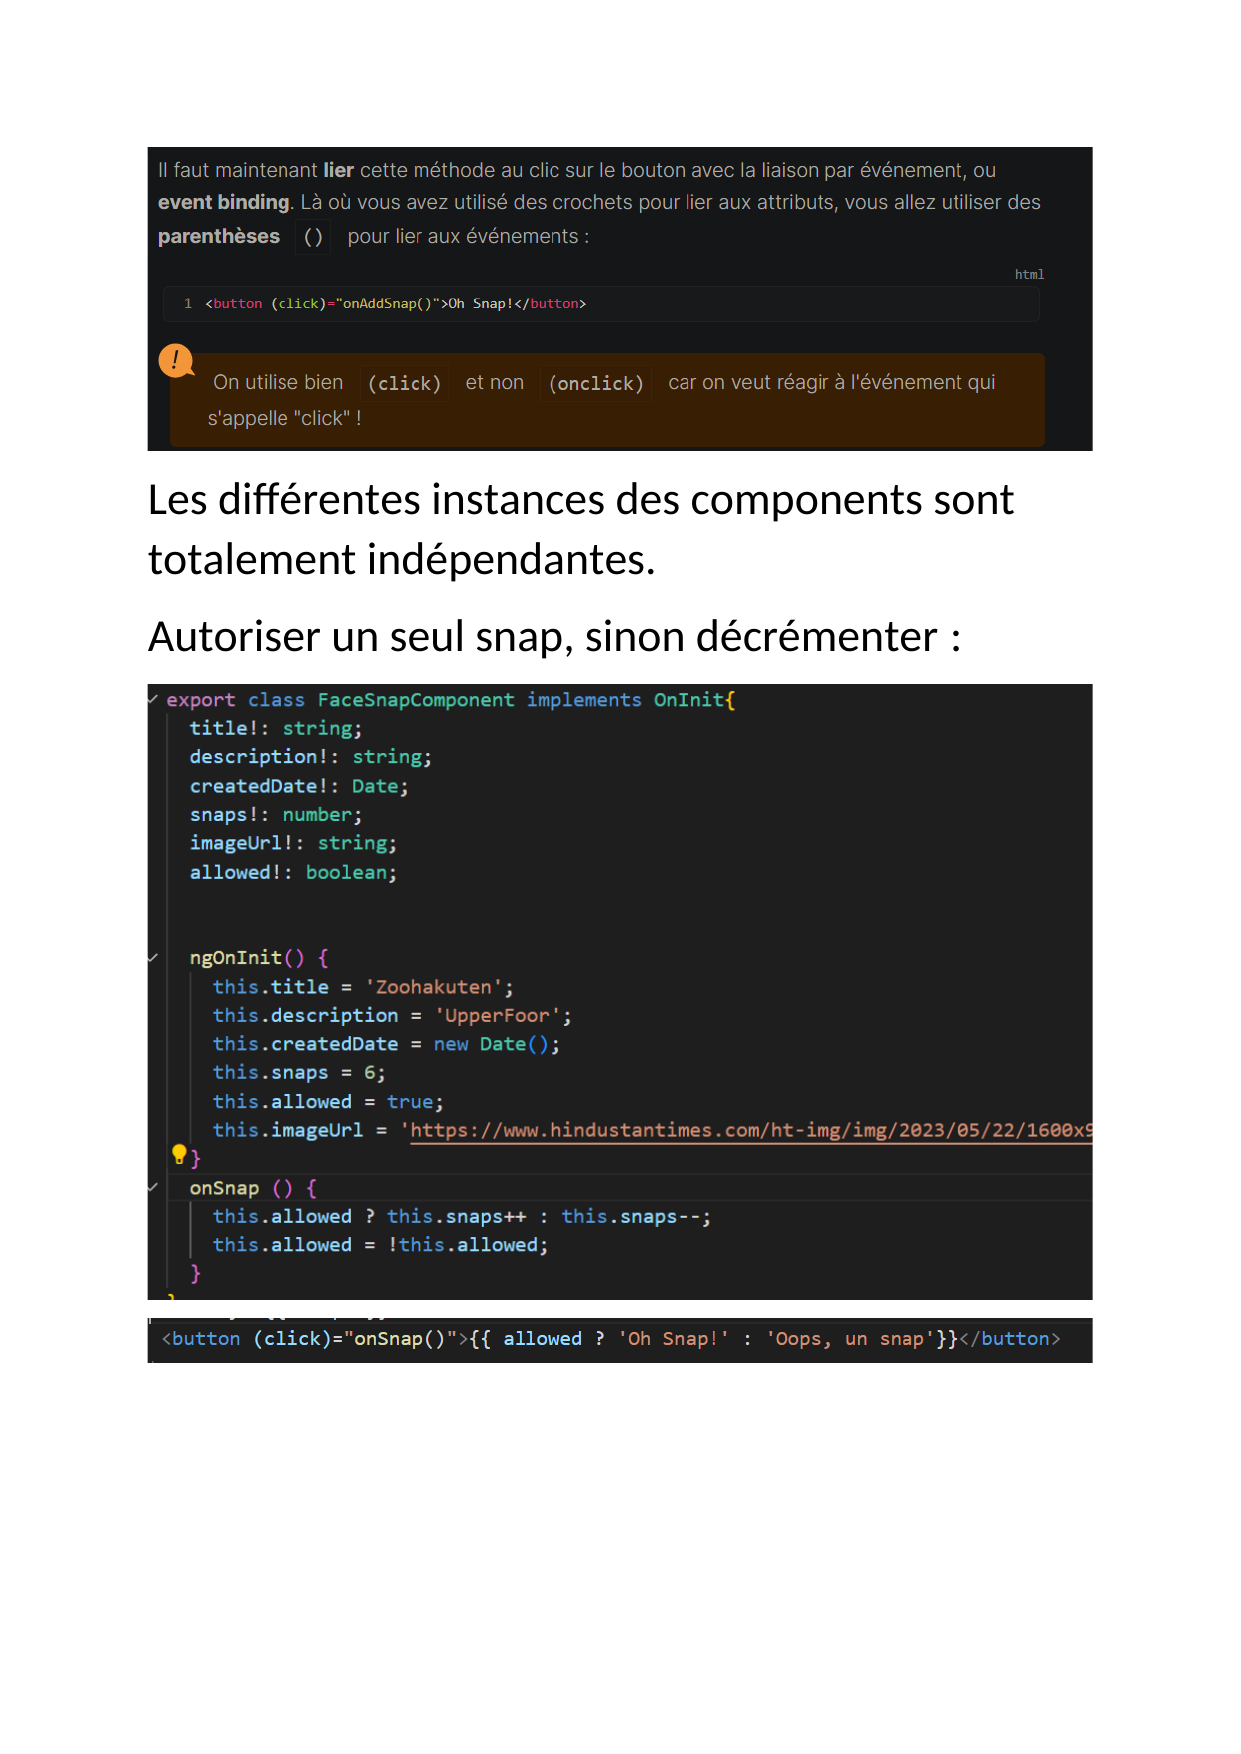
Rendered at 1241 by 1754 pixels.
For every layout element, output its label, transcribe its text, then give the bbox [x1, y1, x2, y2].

text Les différentes instances des components sont totalement indépendantes. [148, 470, 1093, 586]
picture [147, 1318, 1093, 1363]
picture [147, 147, 1093, 451]
picture [147, 684, 1093, 1300]
text Autoriser un seul snap, sinon décrémenter : [148, 607, 1093, 663]
